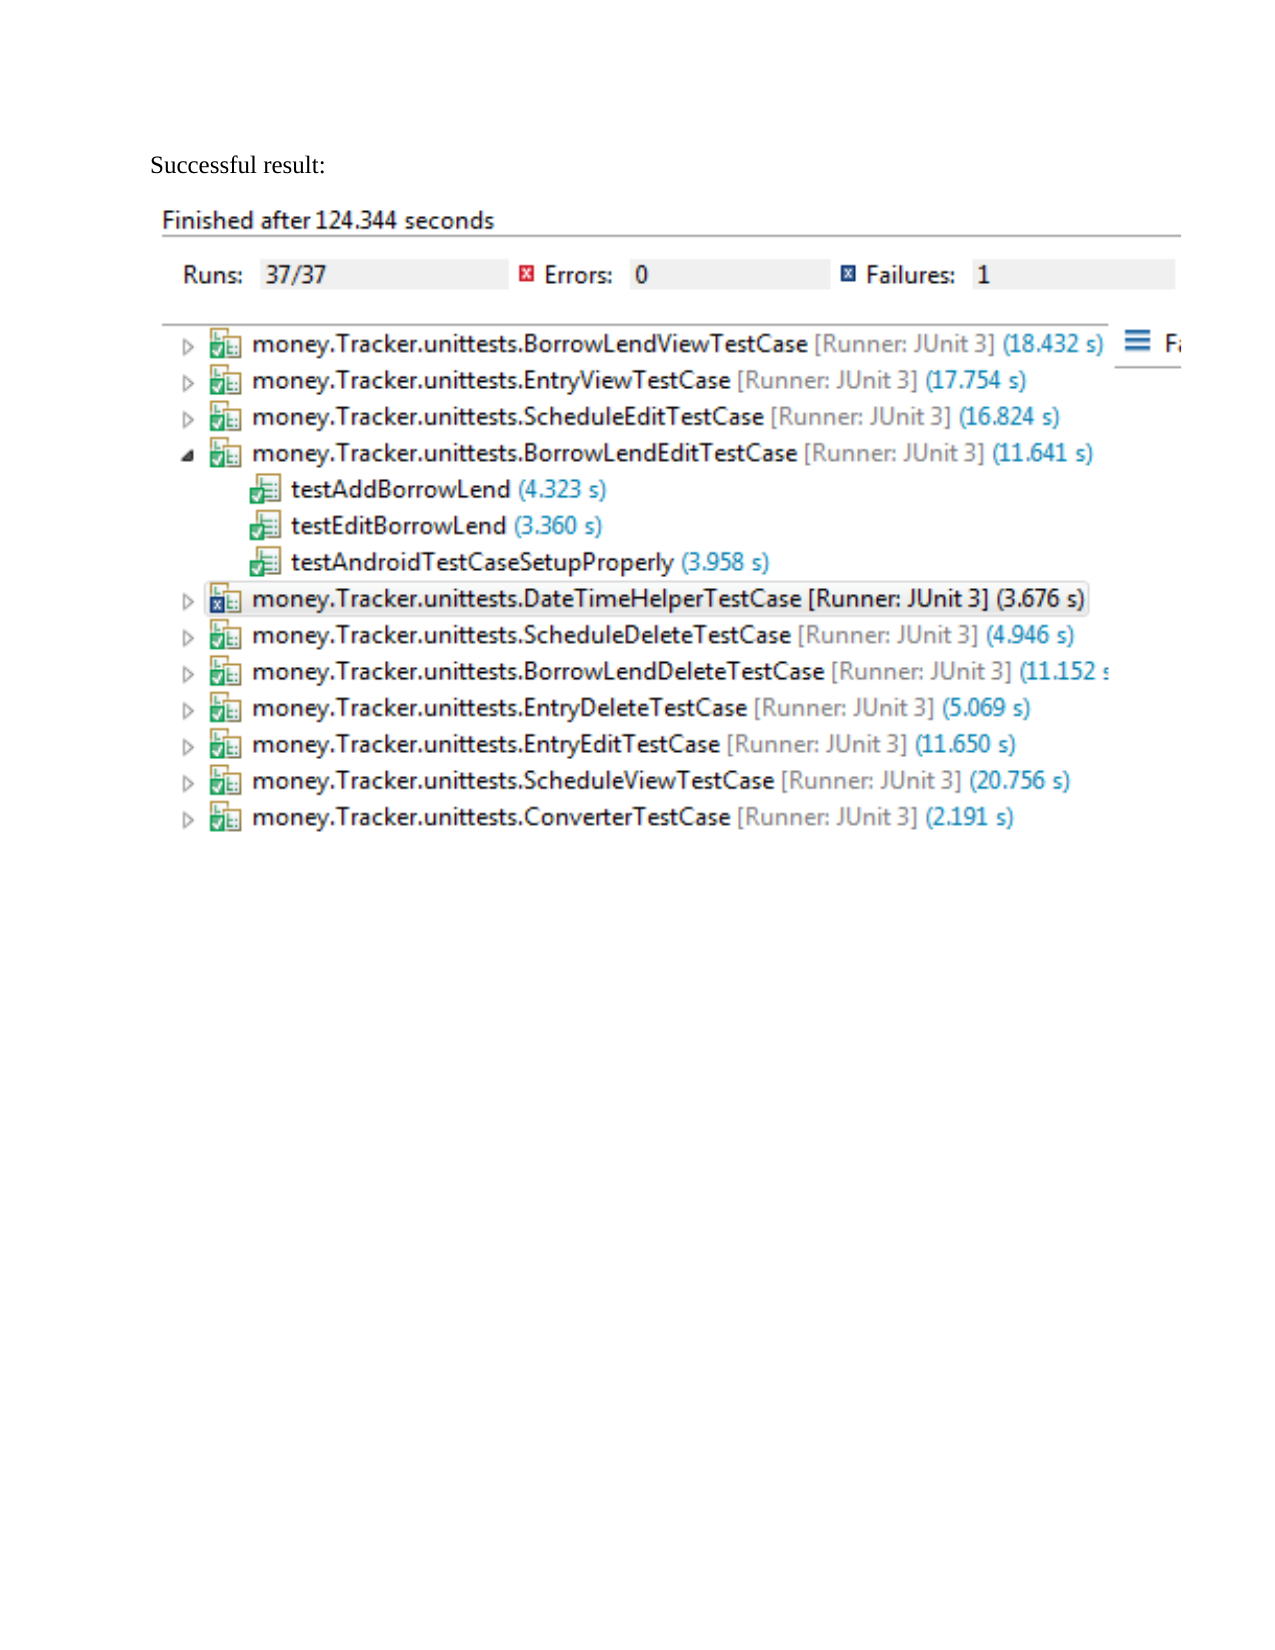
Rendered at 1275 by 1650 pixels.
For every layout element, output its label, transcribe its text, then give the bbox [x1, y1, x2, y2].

text Successful result: [150, 150, 1125, 179]
picture [150, 203, 1182, 854]
